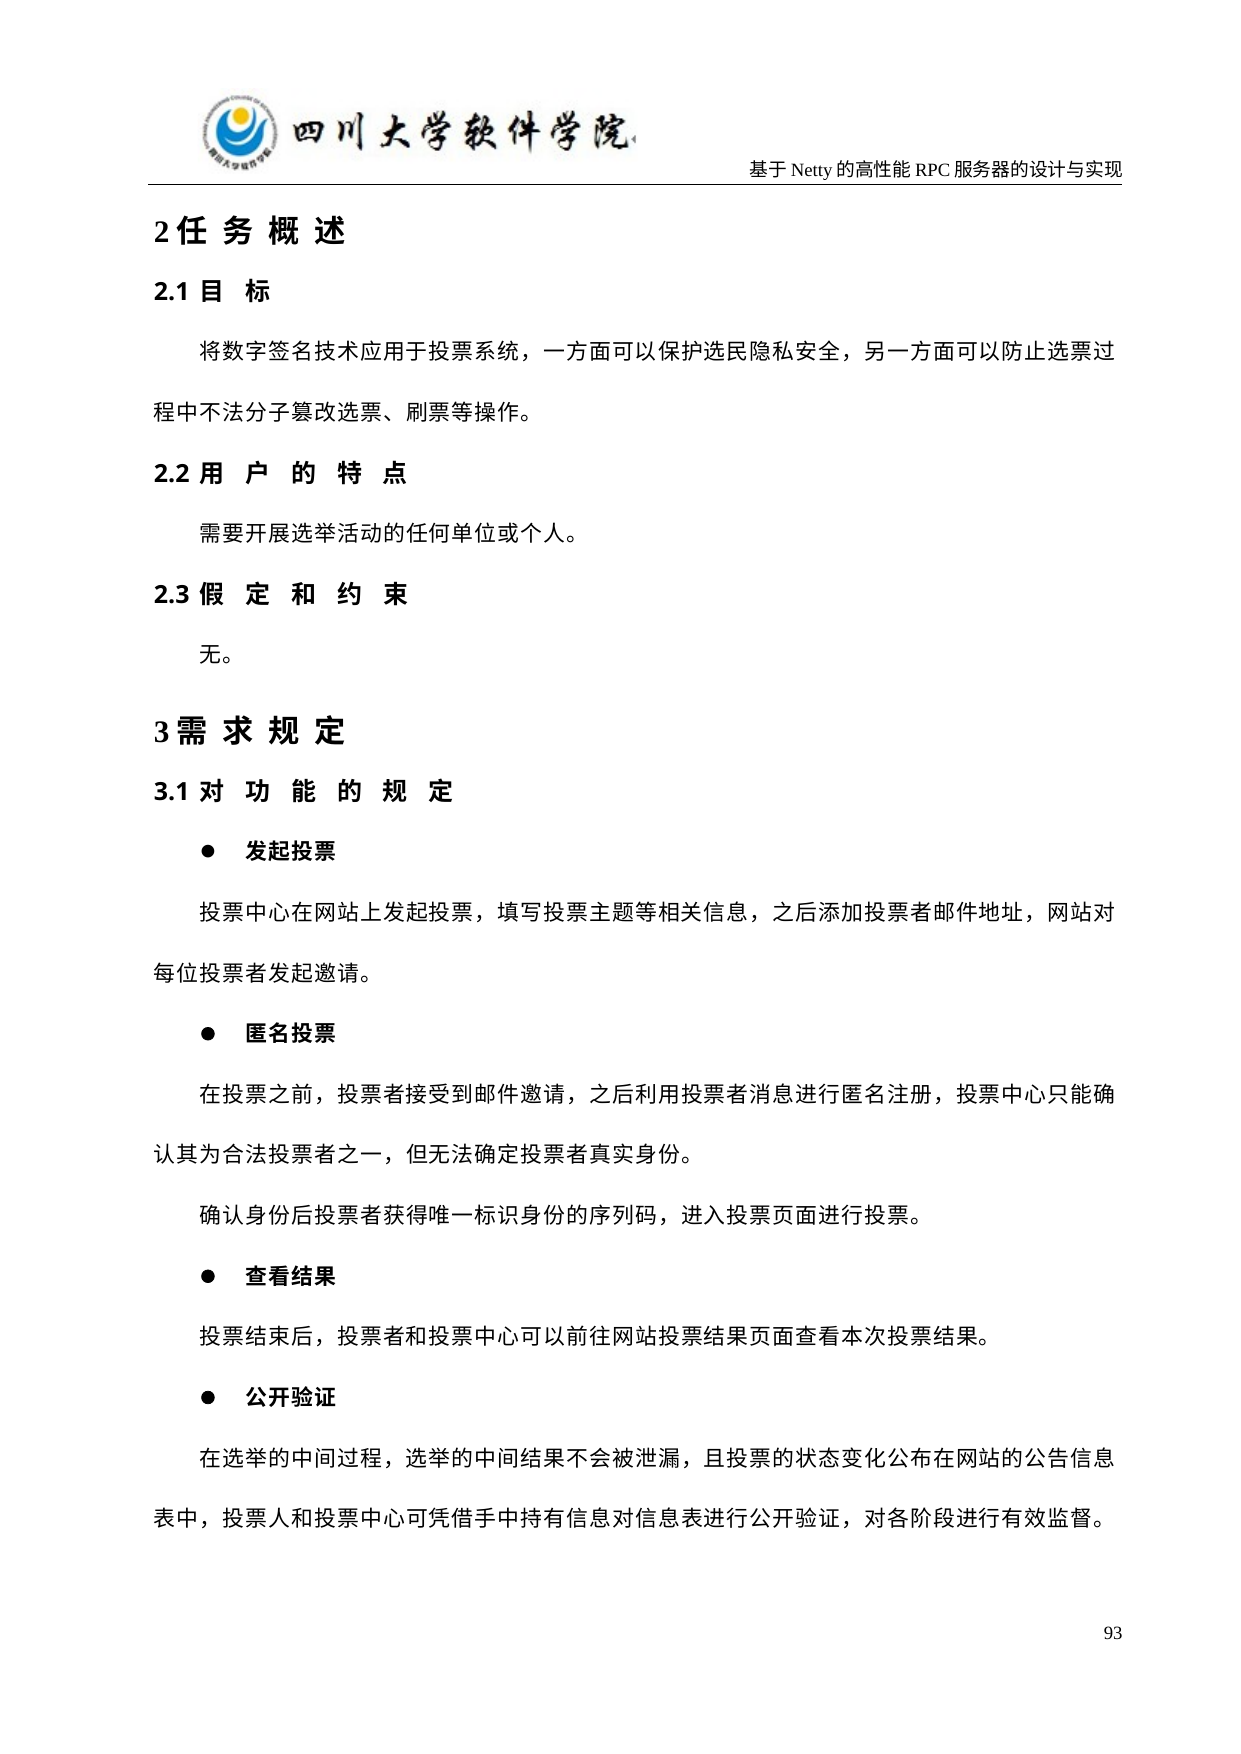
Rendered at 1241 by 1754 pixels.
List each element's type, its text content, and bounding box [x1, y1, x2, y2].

text 投票中心在网站上发起投票，填写投票主题等相关信息，之后添加投票者邮件地址，网站对每位投票者发起邀请。 [154, 881, 1116, 1002]
picture [197, 88, 639, 177]
text 需要开展选举活动的任何单位或个人。 [154, 502, 1116, 562]
list 查看结果 [154, 1244, 1116, 1305]
list 发起投票 [154, 820, 1116, 881]
text 投票结束后，投票者和投票中心可以前往网站投票结果页面查看本次投票结果。 [154, 1305, 1116, 1366]
text 无。 [154, 623, 1116, 683]
text 3.1对功能的规定 [154, 759, 1116, 820]
text 确认身份后投票者获得唯一标识身份的序列码，进入投票页面进行投票。 [154, 1184, 1116, 1244]
subtitle 3需求规定 [154, 699, 1116, 759]
text 2.3假定和约束 [154, 562, 1116, 623]
text 在投票之前，投票者接受到邮件邀请，之后利用投票者消息进行匿名注册，投票中心只能确认其为合法投票者之一，但无法确定投票者真实身份。 [154, 1062, 1116, 1184]
text 2.1目标 [154, 259, 1116, 320]
list 匿名投票 [154, 1002, 1116, 1062]
text 将数字签名技术应用于投票系统，一方面可以保护选民隐私安全，另一方面可以防止选票过程中不法分子篡改选票、刷票等操作。 [154, 320, 1116, 441]
text 2.2用户的特点 [154, 441, 1116, 502]
list 公开验证 [154, 1366, 1116, 1426]
subtitle 2任务概述 [154, 198, 1116, 259]
text 在选举的中间过程，选举的中间结果不会被泄漏，且投票的状态变化公布在网站的公告信息表中，投票人和投票中心可凭借手中持有信息对信息表进行公开验证，对各阶段进行有效监督。 [154, 1426, 1116, 1547]
